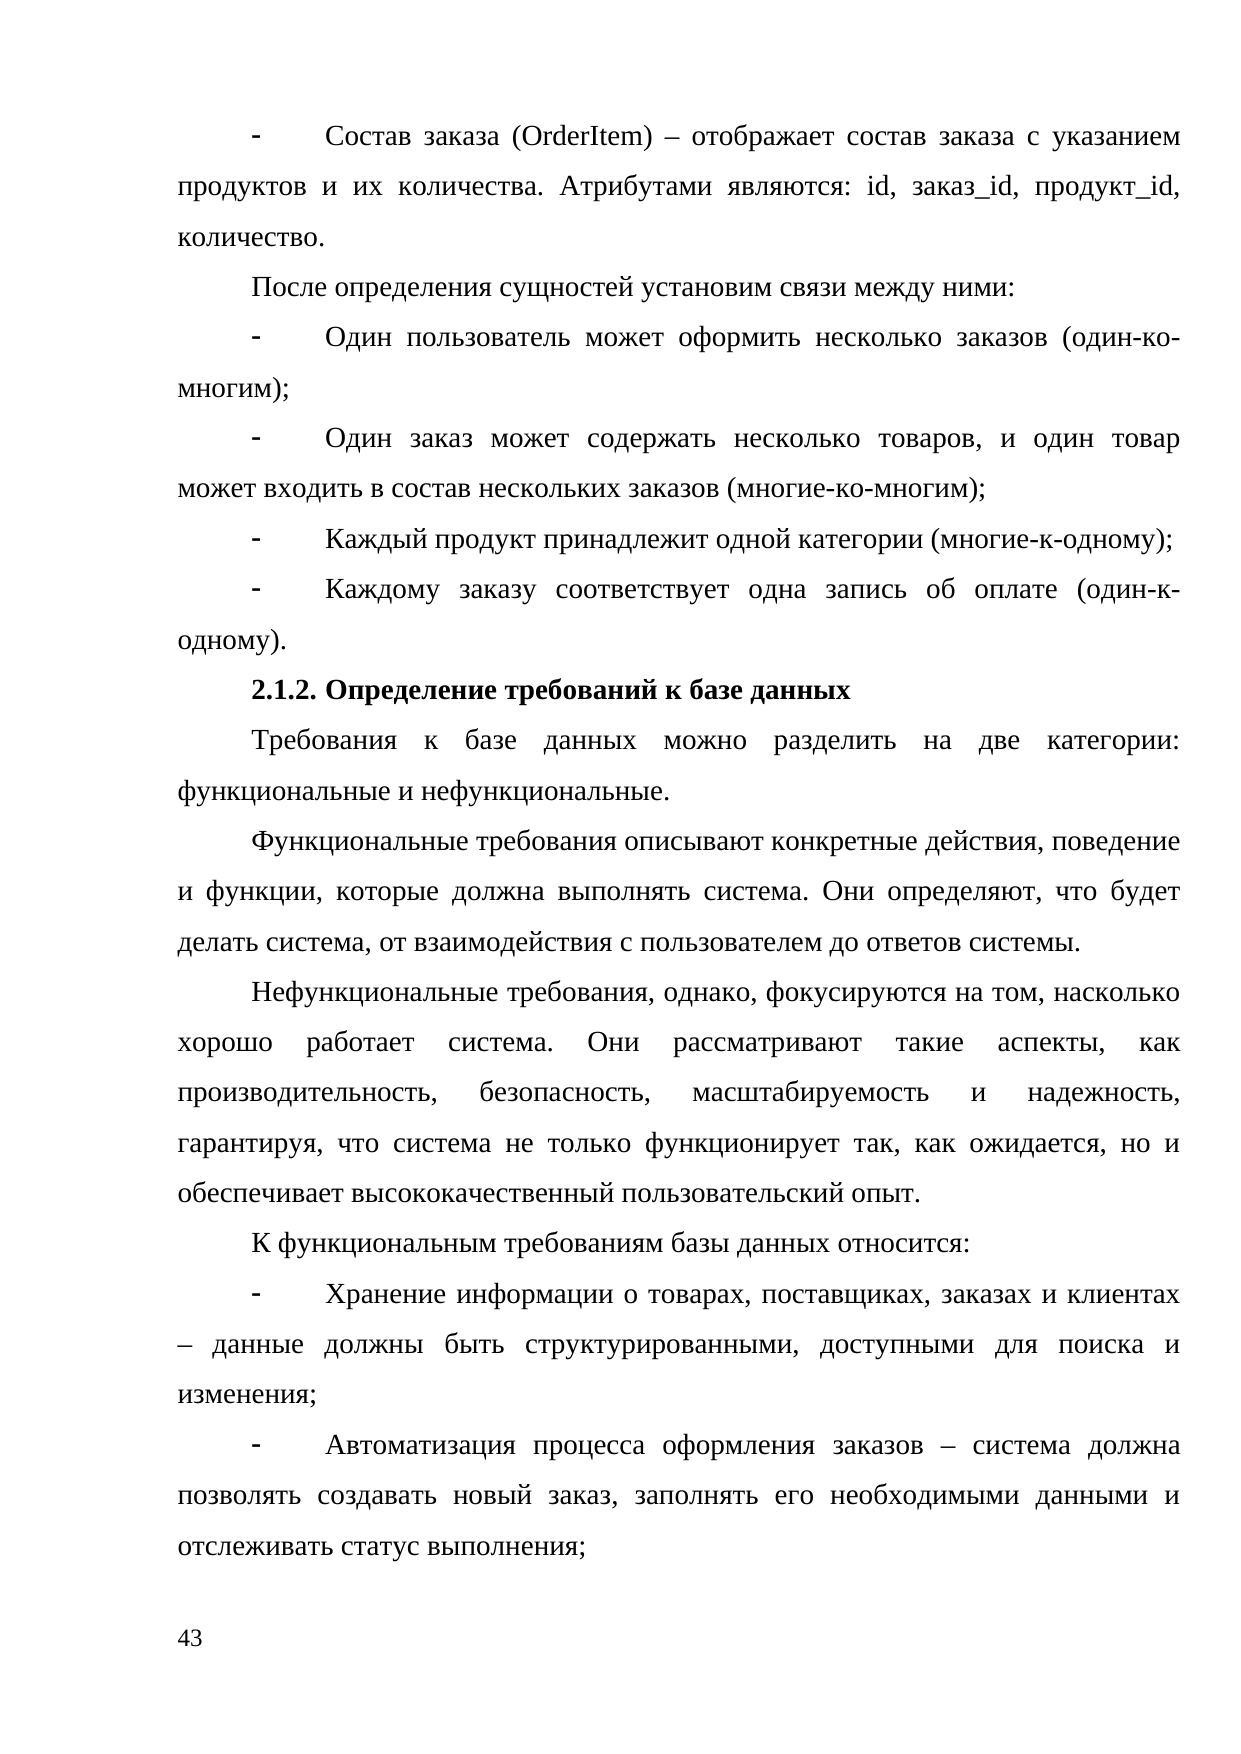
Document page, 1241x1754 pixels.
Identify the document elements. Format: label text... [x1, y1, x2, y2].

list Каждому заказу соответствует одна запись об оплате (один-к-одному). [177, 571, 1181, 655]
list Один заказ может содержать несколько товаров, и один товар может входить в состав нескольких заказов (многие-ко-многим); [177, 420, 1181, 504]
list Каждый продукт принадлежит одной категории (многие-к-одному); [177, 521, 1181, 554]
list Состав заказа (OrderItem) – отображает состав заказа с указанием продуктов и их количества. Атрибутами являются: id, заказ_id, продукт_id, количество. [177, 118, 1181, 252]
subtitle Определение требований к базе данных [177, 672, 1181, 706]
text Нефункциональные требования, однако, фокусируются на том, насколько хорошо работает система. Они рассматривают такие аспекты, как производительность, безопасность, масштабируемость и надежность, гарантируя, что система не только функционирует так, как ожидается, но и обеспечивает высококачественный пользовательский опыт. [177, 974, 1181, 1209]
text К функциональным требованиям базы данных относится: [177, 1226, 1181, 1259]
list Автоматизация процесса оформления заказов – система должна позволять создавать новый заказ, заполнять его необходимыми данными и отслеживать статус выполнения; [177, 1427, 1181, 1561]
text Функциональные требования описывают конкретные действия, поведение и функции, которые должна выполнять система. Они определяют, что будет делать система, от взаимодействия с пользователем до ответов системы. [177, 823, 1181, 957]
list Один пользователь может оформить несколько заказов (один-ко-многим); [177, 319, 1181, 403]
text После определения сущностей установим связи между ними: [177, 269, 1181, 303]
text Требования к базе данных можно разделить на две категории: функциональные и нефункциональные. [177, 722, 1181, 806]
list Хранение информации о товарах, поставщиках, заказах и клиентах – данные должны быть структурированными, доступными для поиска и изменения; [177, 1276, 1181, 1410]
